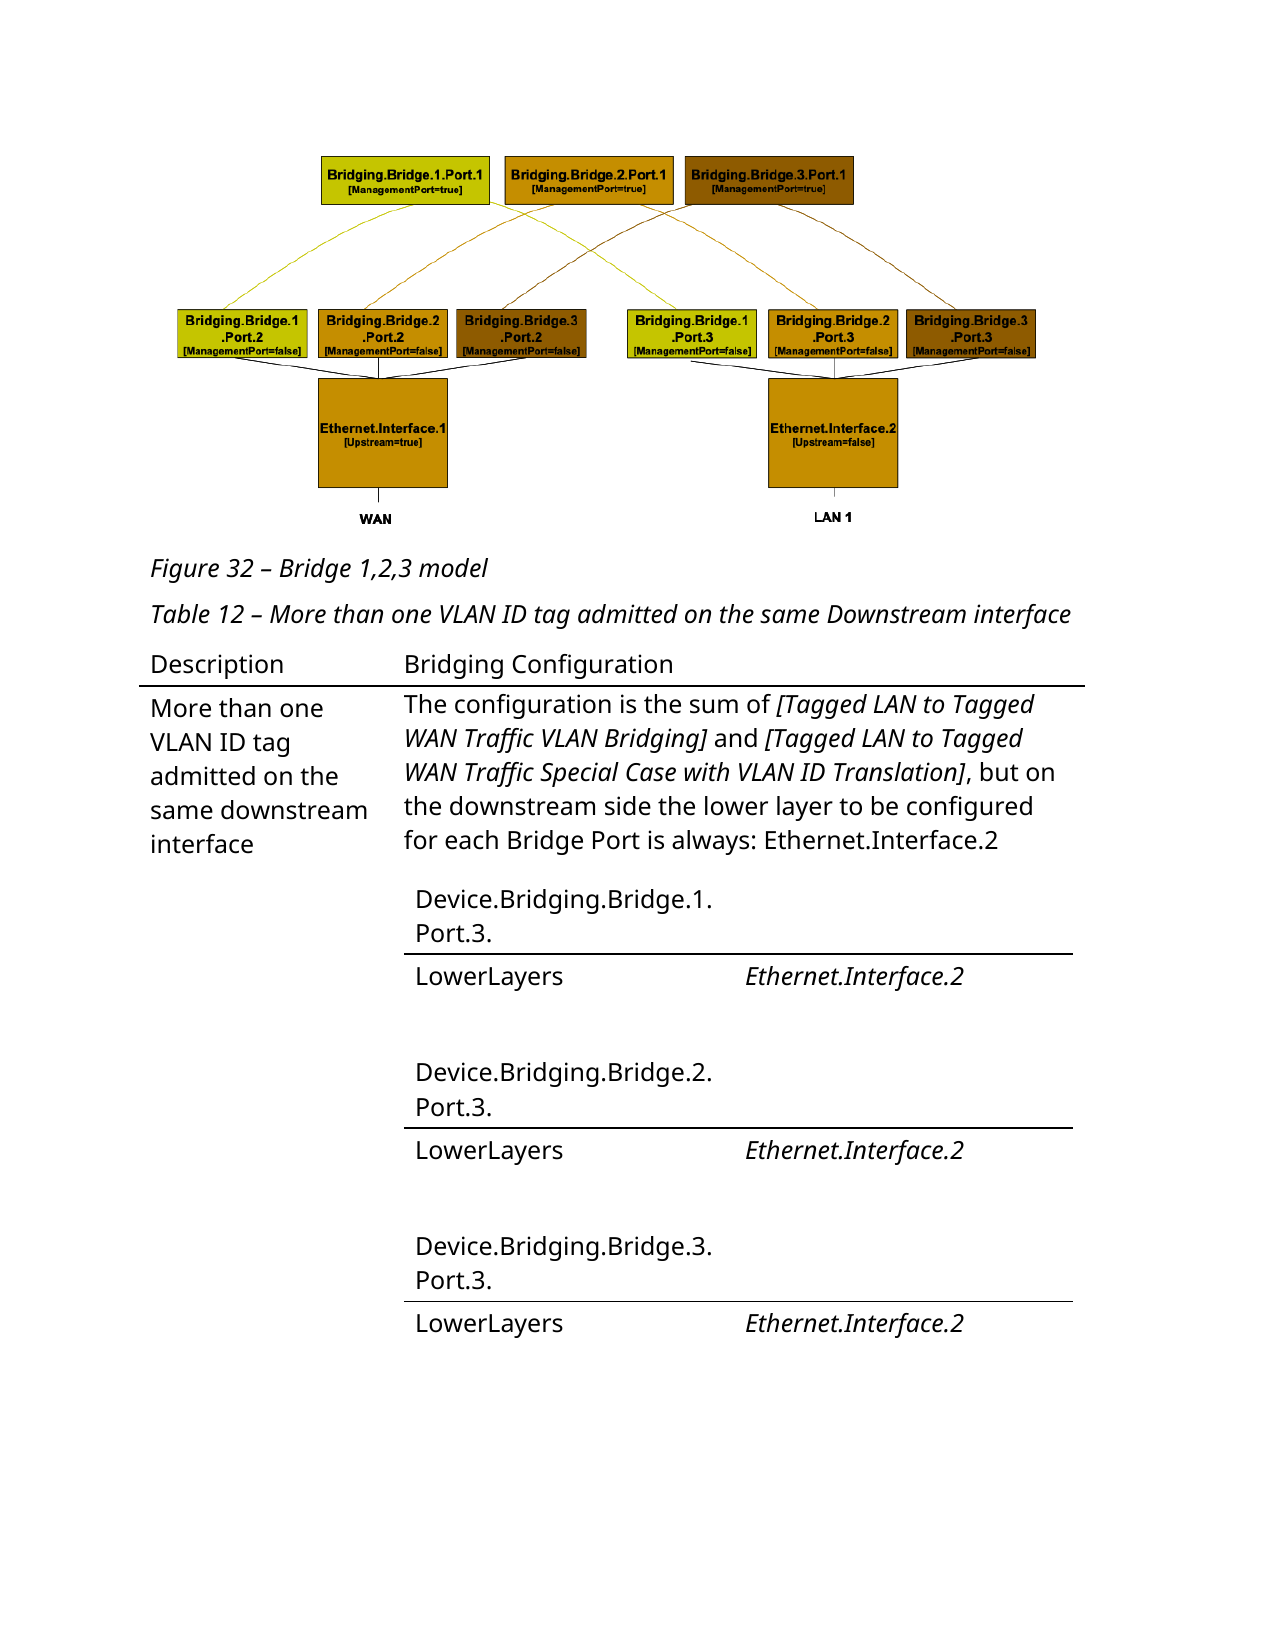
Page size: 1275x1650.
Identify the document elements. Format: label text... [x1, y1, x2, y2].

text Table 12 – More than one VLAN ID tag admitted on the same Downstream interface [150, 597, 1125, 631]
picture [168, 150, 1044, 530]
table_header Description [139, 644, 392, 685]
text Figure 32 – Bridge 1,2,3 model [150, 550, 1125, 584]
table_cell The configuration is the sum of [Tagged LAN to Tagged WAN Traffic VLAN Bridging] and [Tagged LAN to Tagged WAN Traffic Special Case with VLAN ID Translation], but on the downstream side the lower layer to be configured for each Bridge Port is always: Ethernet.Interface.2 [393, 687, 1084, 1378]
table_header Bridging Configuration [393, 644, 1084, 685]
table_cell More than one VLAN ID tag admitted on the same downstream interface [139, 687, 392, 1378]
